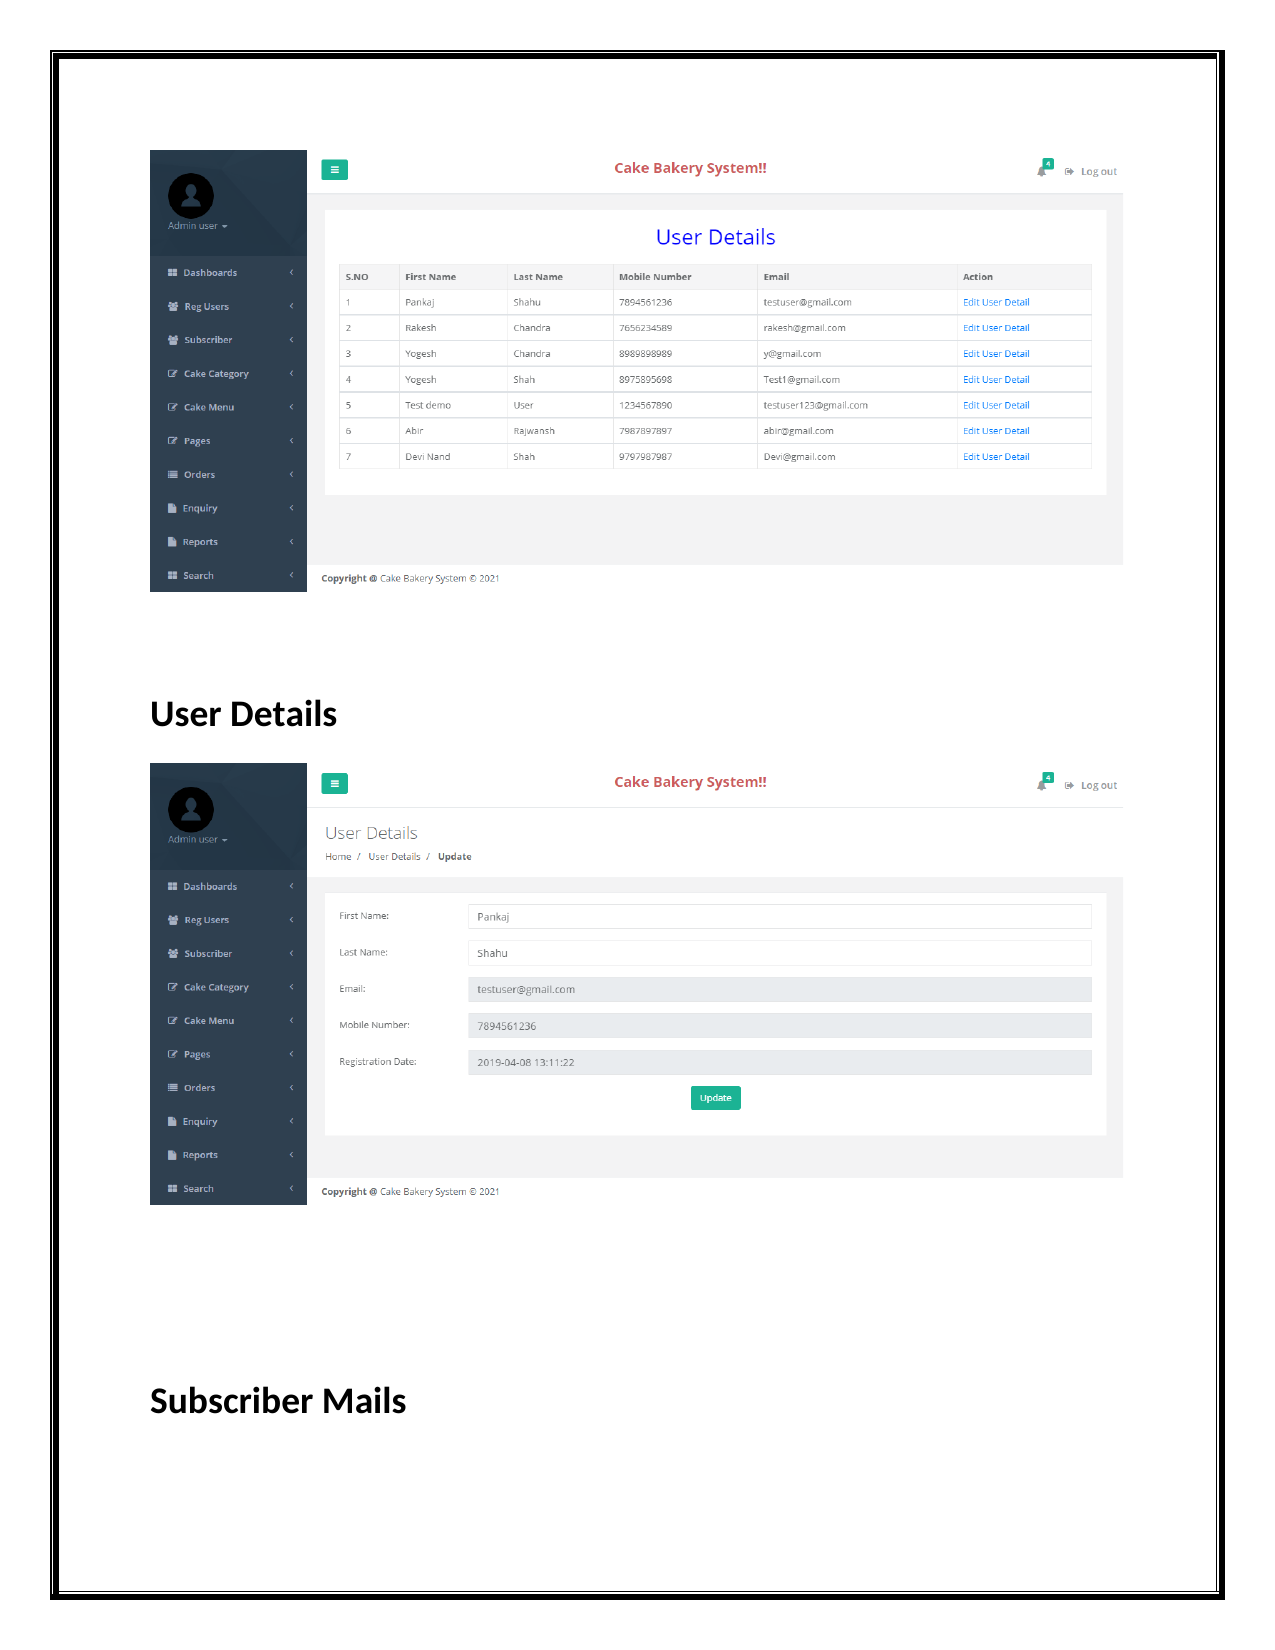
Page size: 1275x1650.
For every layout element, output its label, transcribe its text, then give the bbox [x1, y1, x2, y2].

picture [150, 150, 1124, 592]
picture [150, 763, 1124, 1205]
text User Details [150, 690, 1125, 736]
text Subscriber Mails [150, 1377, 1125, 1422]
